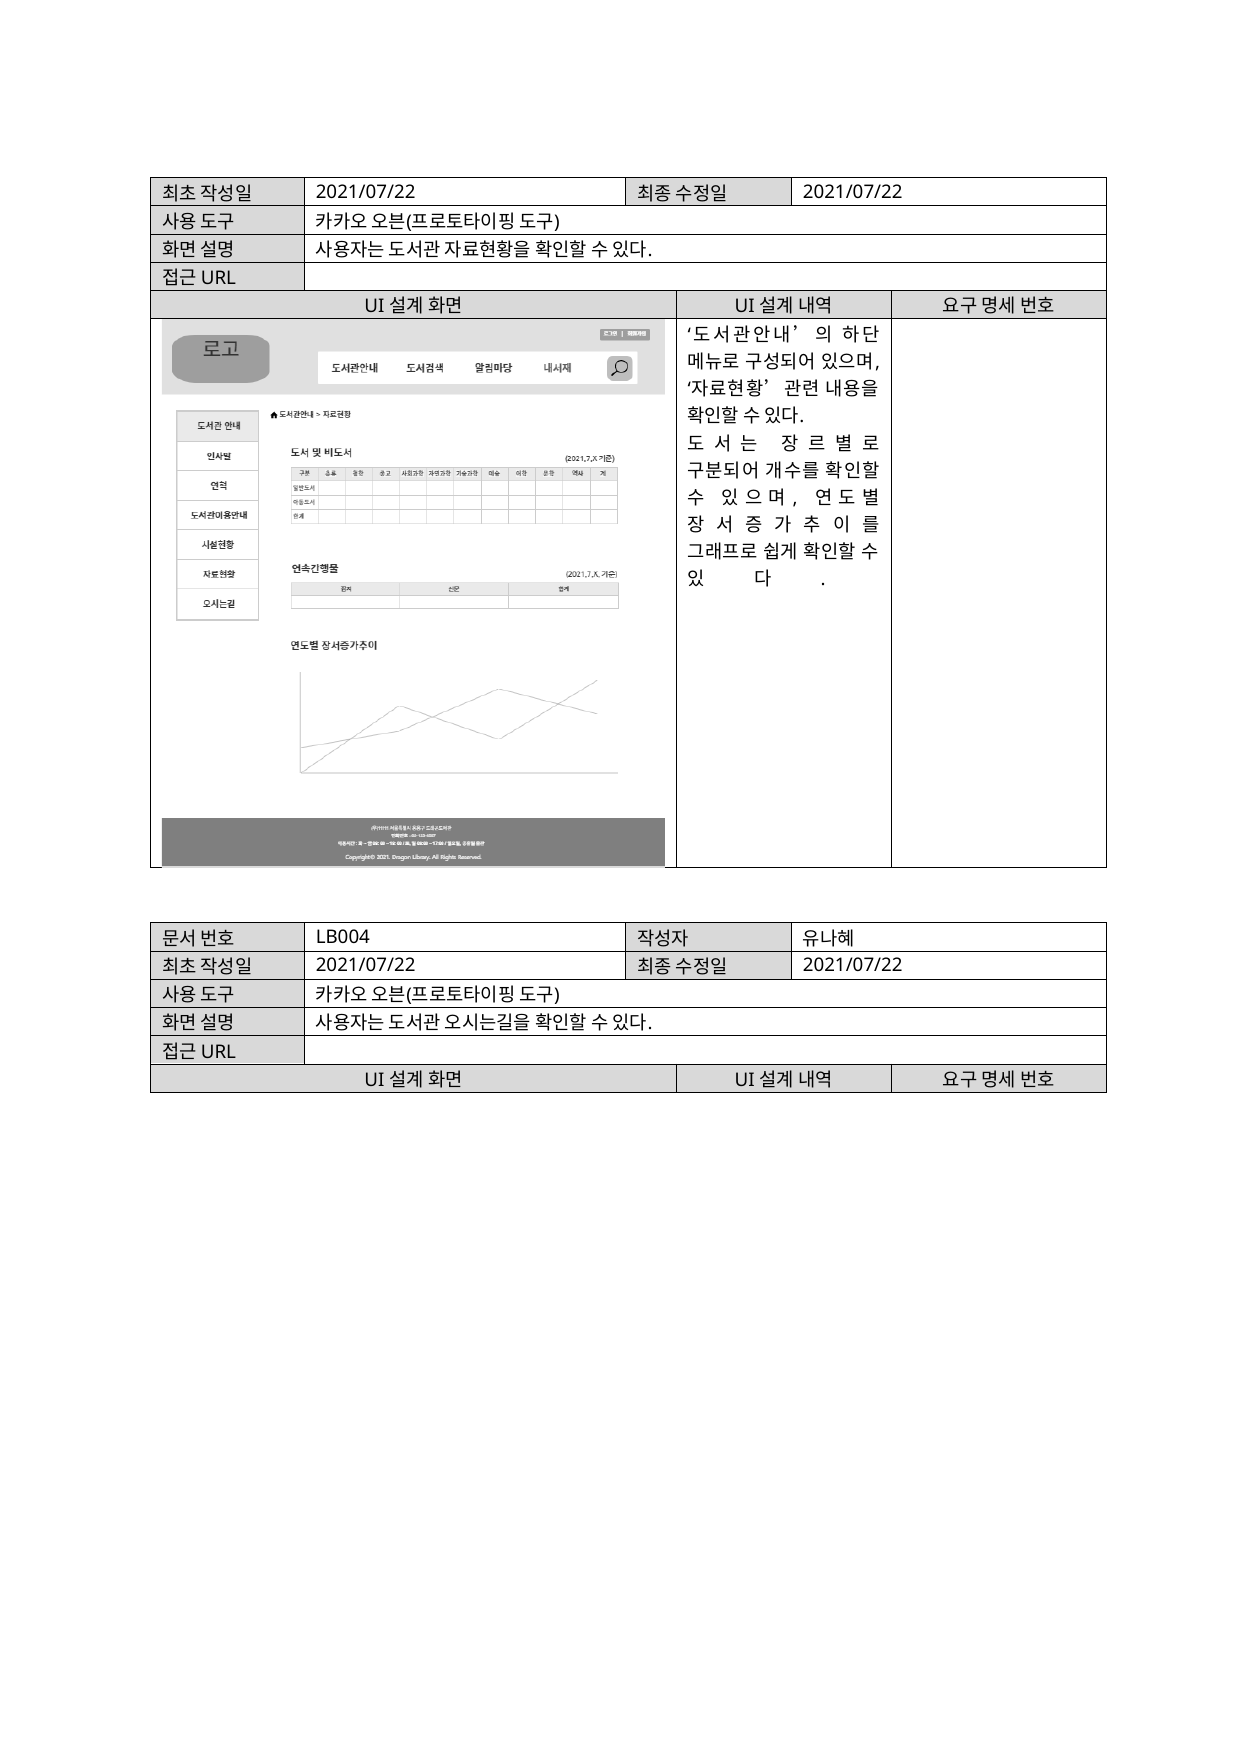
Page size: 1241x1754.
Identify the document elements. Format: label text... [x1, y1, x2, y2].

table_header 유나혜 [792, 923, 1106, 951]
table_cell [305, 1036, 1106, 1063]
table_cell 최종 수정일 [626, 178, 791, 205]
table_cell 2021/07/22 [792, 178, 1106, 205]
table_cell 최초 작성일 [151, 178, 304, 205]
picture [161, 319, 665, 868]
table_cell UI 설계 내역 [677, 291, 891, 318]
table_cell 요구 명세 번호 [892, 291, 1106, 318]
table_cell [892, 319, 1106, 867]
table_header LB004 [305, 923, 625, 951]
table_cell 사용 도구 [151, 980, 304, 1007]
table_cell 접근 URL [151, 1036, 304, 1063]
table_cell 최초 작성일 [151, 952, 304, 979]
table_cell 2021/07/22 [305, 952, 625, 979]
table_cell 2021/07/22 [792, 952, 1106, 979]
table_cell ‘도서관안내’의 하단 메뉴로 구성되어 있으며, ‘자료현황’관련 내용을 확인할 수 있다. 도서는 장르별로 구분되어 개수를 확인할 수 있으며, 연도별 장서증가추이를 그래프로 쉽게 확인할 수 있다. [677, 319, 891, 867]
table_cell 사용자는 도서관 자료현황을 확인할 수 있다. [305, 235, 1106, 262]
table_cell 사용 도구 [151, 206, 304, 234]
table_cell [305, 263, 1106, 290]
table_cell 접근 URL [151, 263, 304, 290]
table_cell 사용자는 도서관 오시는길을 확인할 수 있다. [305, 1008, 1106, 1035]
table_cell 화면 설명 [151, 235, 304, 262]
table_cell 카카오 오븐(프로토타이핑 도구) [305, 206, 1106, 234]
table_cell UI 설계 화면 [151, 291, 676, 318]
table_cell 화면 설명 [151, 1008, 304, 1035]
table_cell 2021/07/22 [305, 178, 625, 205]
table_cell 요구 명세 번호 [892, 1065, 1106, 1092]
table_header 작성자 [626, 923, 791, 951]
table_header 문서 번호 [151, 923, 304, 951]
table_cell UI 설계 내역 [677, 1065, 891, 1092]
table_cell [665, 319, 676, 867]
table_cell 카카오 오븐(프로토타이핑 도구) [305, 980, 1106, 1007]
table_cell UI 설계 화면 [151, 1065, 676, 1092]
table_cell 최종 수정일 [626, 952, 791, 979]
table_cell [151, 319, 161, 867]
